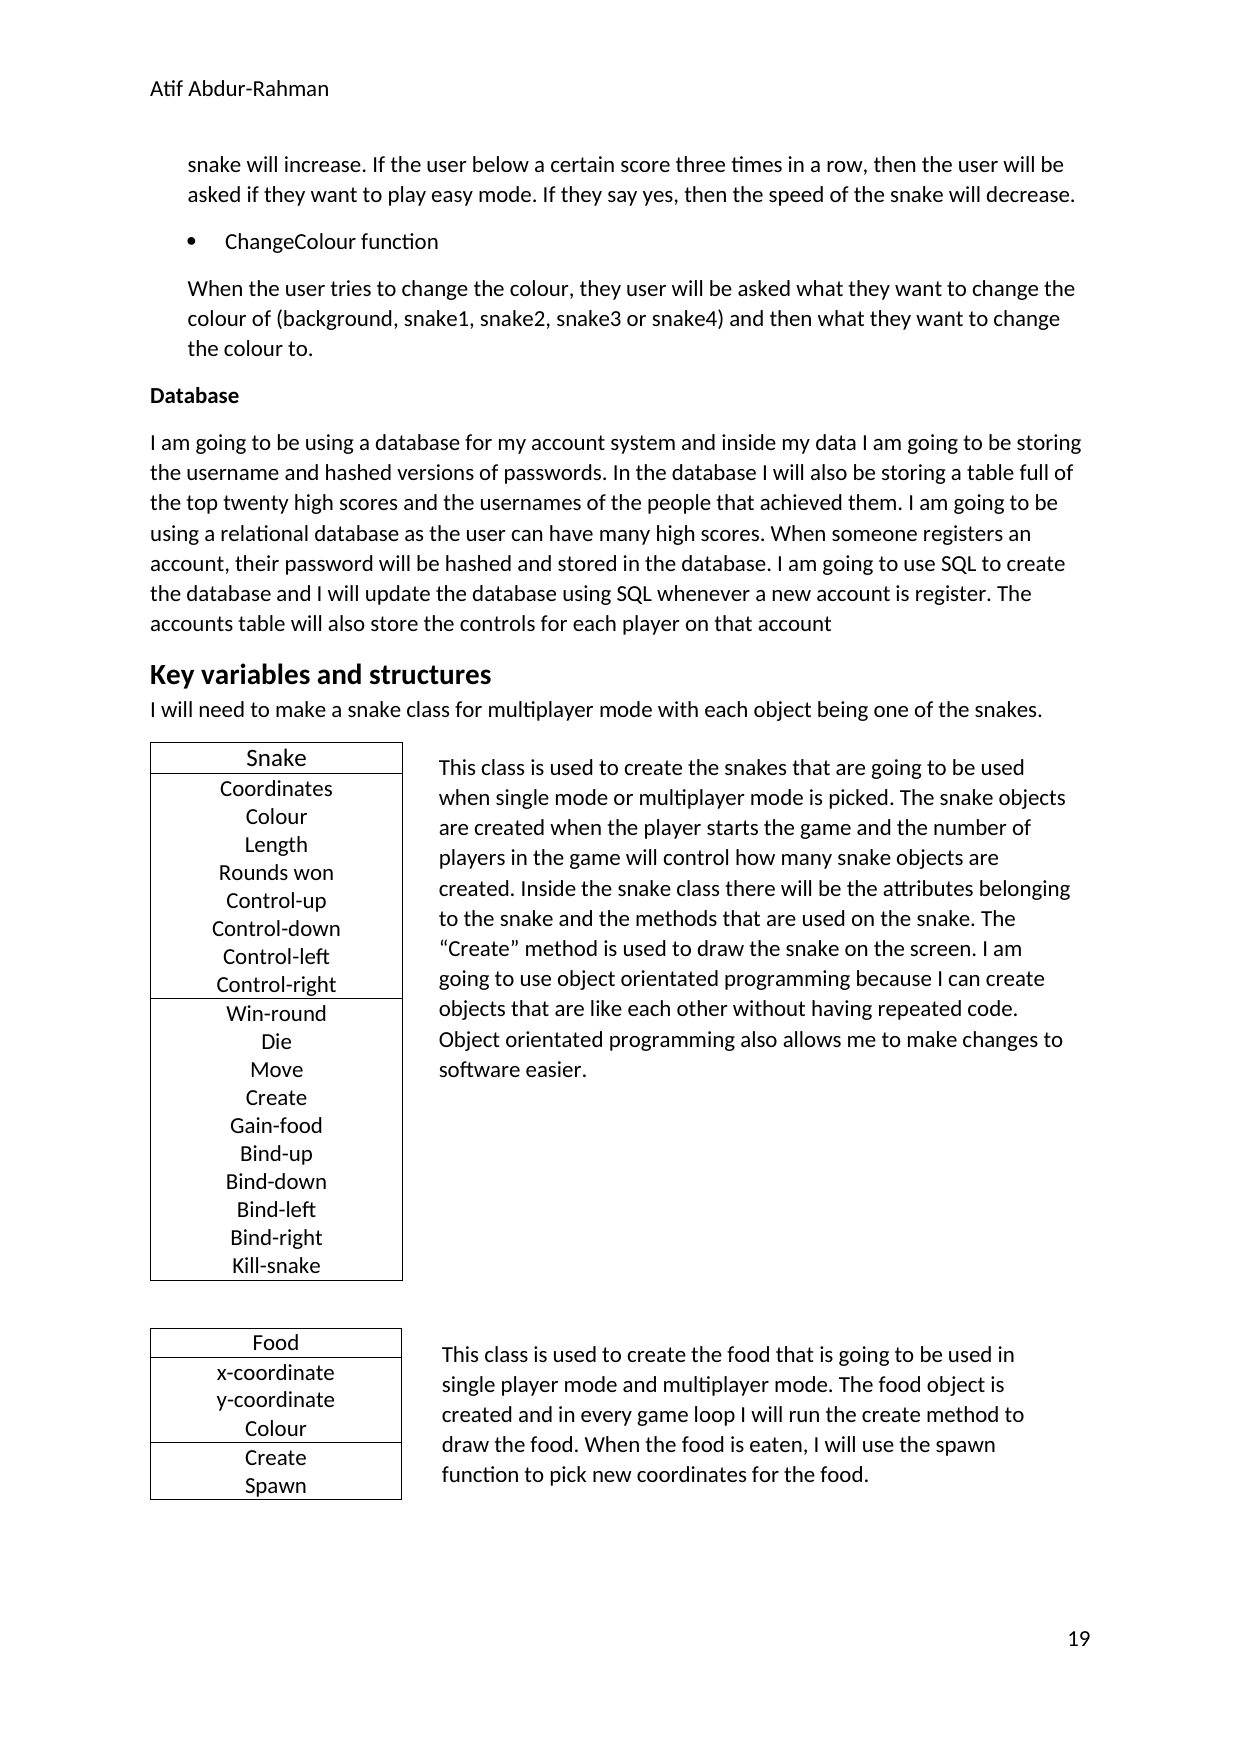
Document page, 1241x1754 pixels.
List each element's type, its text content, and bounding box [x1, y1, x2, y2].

text I will need to make a snake class for multiplayer mode with each object being one of the snakes. [150, 695, 1090, 723]
table_cell Coordinates Colour Length Rounds won Control-up Control-down Control-left Control-right [151, 774, 402, 998]
table_cell Win-round Die Move Create Gain-food Bind-up Bind-down Bind-left Bind-right Kill-snake [151, 999, 402, 1279]
list ChangeColour function [187, 227, 1090, 255]
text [187, 150, 1090, 208]
text Database [150, 381, 1090, 409]
table_header Food [151, 1329, 401, 1357]
text When the user tries to change the colour, they user will be asked what they want to change the colour of (background, snake1, snake2, snake3 or snake4) and then what they want to change the colour to. [187, 274, 1090, 362]
table_cell x-coordinate y-coordinate Colour [151, 1358, 401, 1442]
table_header Snake [151, 743, 402, 773]
table_cell Create Spawn [151, 1443, 401, 1499]
subtitle Key variables and structures [150, 656, 1090, 692]
text I am going to be using a database for my account system and inside my data I am going to be storing the username and hashed versions of passwords. In the database I will also be storing a table full of the top twenty high scores and the usernames of the people that achieved them. I am going to be using a relational database as the user can have many high scores. When someone registers an account, their password will be hashed and stored in the database. I am going to use SQL to create the database and I will update the database using SQL whenever a new account is register. The accounts table will also store the controls for each player on that account [150, 428, 1090, 637]
